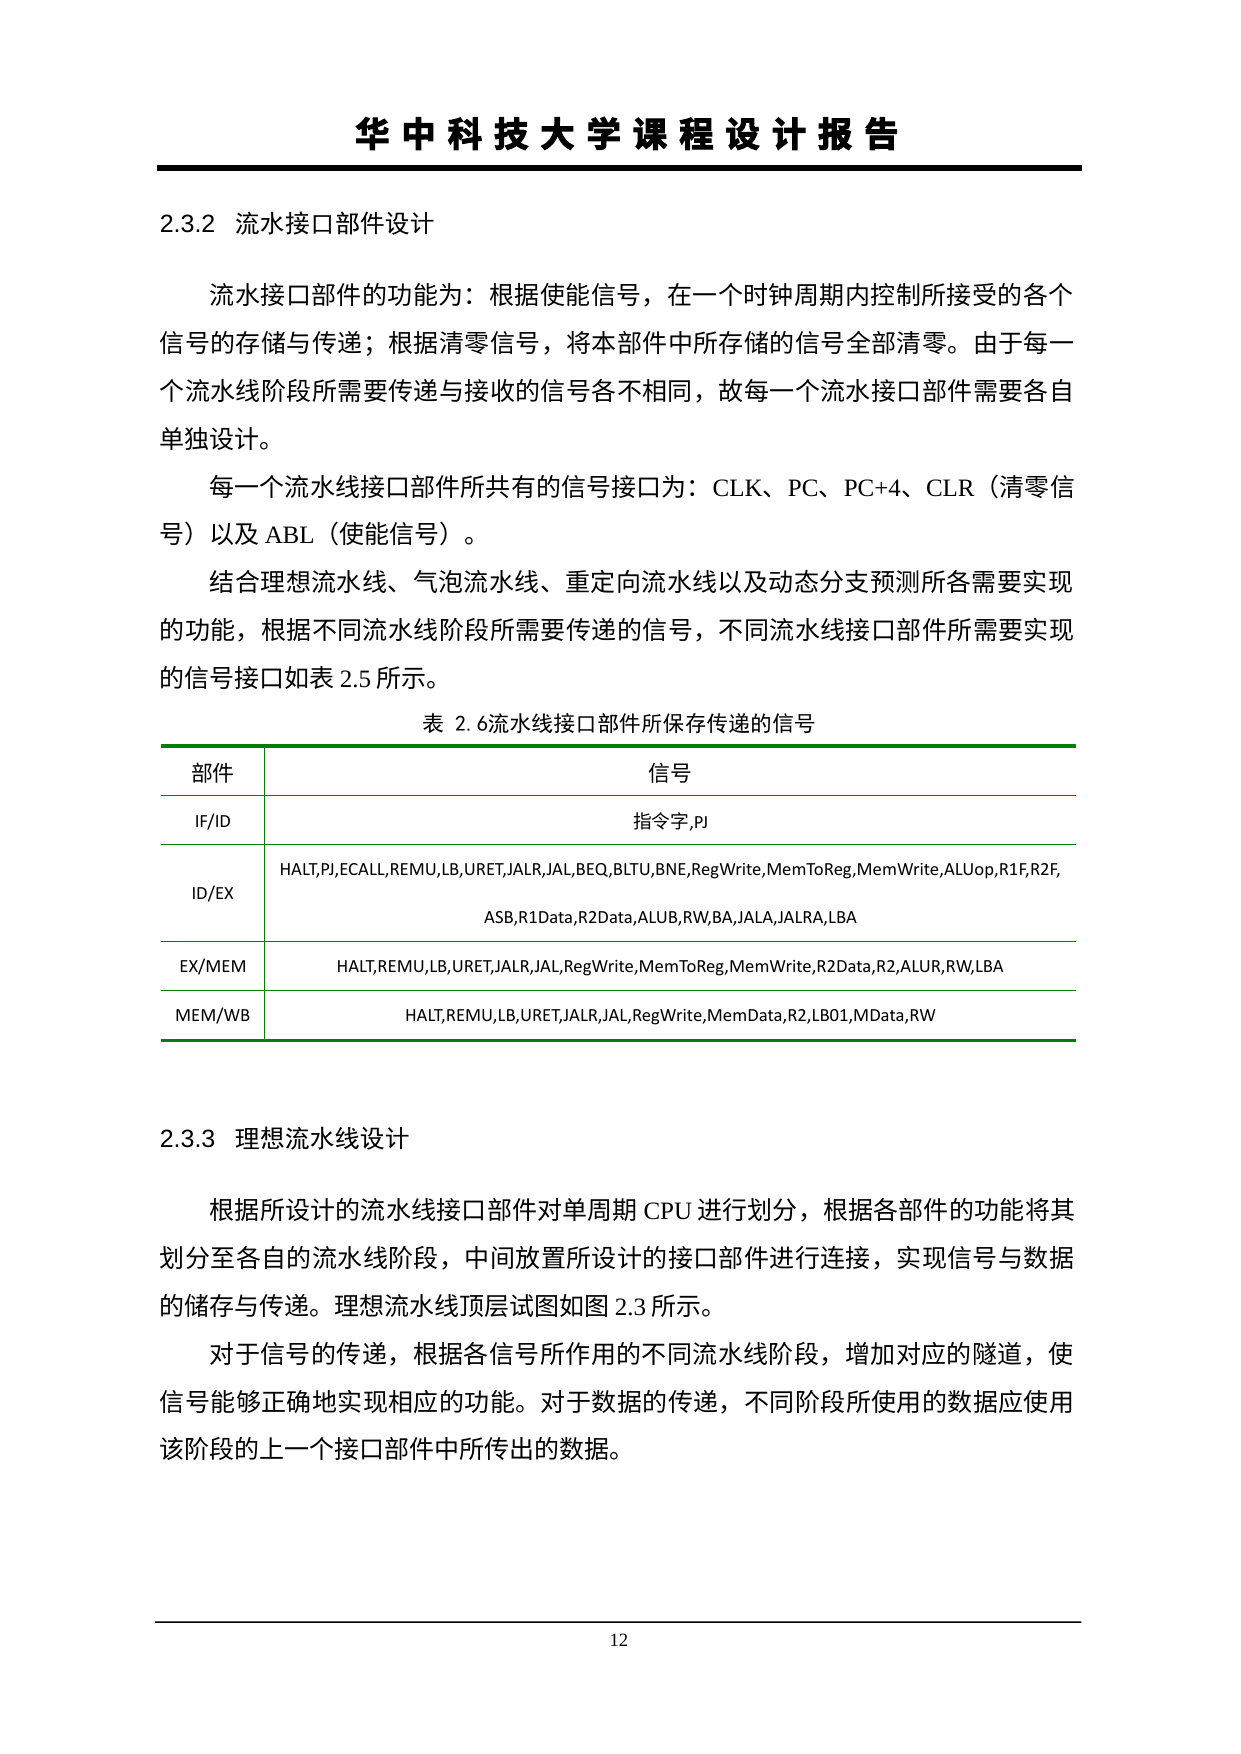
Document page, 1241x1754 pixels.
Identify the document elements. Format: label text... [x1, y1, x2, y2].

table_cell EX/MEM [161, 942, 264, 990]
table_cell ID/EX [161, 845, 264, 941]
text 结合理想流水线、气泡流水线、重定向流水线以及动态分支预测所各需要实现的功能，根据不同流水线阶段所需要传递的信号，不同流水线接口部件所需要实现的信号接口如表2.5所示。 [159, 557, 1075, 700]
text 流水接口部件的功能为：根据使能信号，在一个时钟周期内控制所接受的各个信号的存储与传递；根据清零信号，将本部件中所存储的信号全部清零。由于每一个流水线阶段所需要传递与接收的信号各不相同，故每一个流水接口部件需要各自单独设计。 [159, 270, 1075, 461]
table_cell IF/ID [161, 796, 264, 844]
text 每一个流水线接口部件所共有的信号接口为：CLK、PC、PC+4、CLR（清零信号）以及ABL（使能信号）。 [159, 461, 1075, 557]
subtitle 理想流水线设计 [159, 1113, 1078, 1161]
table_header 部件 [161, 748, 264, 795]
subtitle 流水接口部件设计 [159, 198, 1078, 246]
table_cell HALT,REMU,LB,URET,JALR,JAL,RegWrite,MemData,R2,LB01,MData,RW [265, 991, 1076, 1038]
table_cell HALT,PJ,ECALL,REMU,LB,URET,JALR,JAL,BEQ,BLTU,BNE,RegWrite,MemToReg,MemWrite,ALUop,R1F,R2F,ASB,R1Data,R2Data,ALUB,RW,BA,JALA,JALRA,LBA [265, 845, 1076, 941]
table_header 信号 [265, 748, 1076, 795]
text 对于信号的传递，根据各信号所作用的不同流水线阶段，增加对应的隧道，使信号能够正确地实现相应的功能。对于数据的传递，不同阶段所使用的数据应使用该阶段的上一个接口部件中所传出的数据。 [159, 1328, 1075, 1472]
text 根据所设计的流水线接口部件对单周期CPU进行划分，根据各部件的功能将其划分至各自的流水线阶段，中间放置所设计的接口部件进行连接，实现信号与数据的储存与传递。理想流水线顶层试图如图2.3所示。 [159, 1185, 1075, 1328]
table_cell MEM/WB [161, 991, 264, 1038]
table_cell 指令字,PJ [265, 796, 1076, 844]
table_cell HALT,REMU,LB,URET,JALR,JAL,RegWrite,MemToReg,MemWrite,R2Data,R2,ALUR,RW,LBA [265, 942, 1076, 990]
